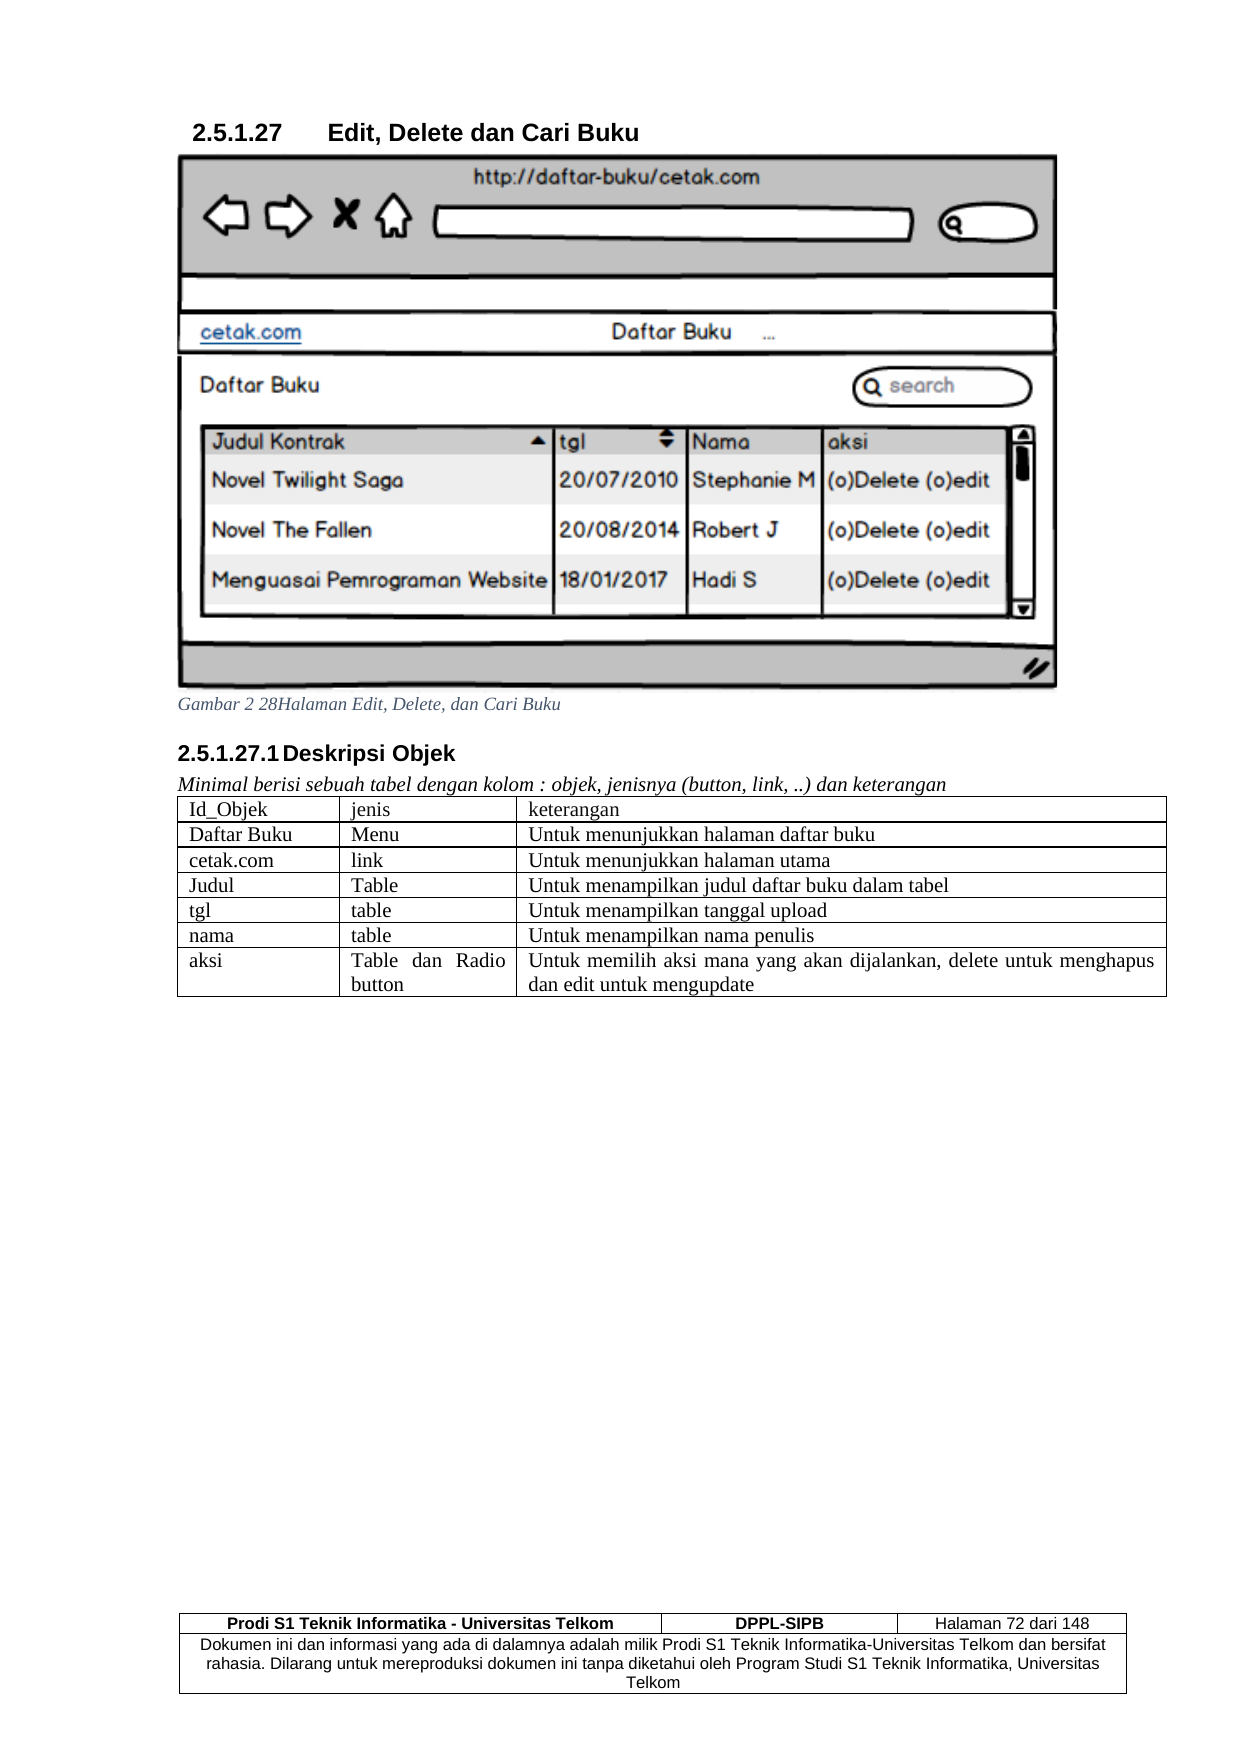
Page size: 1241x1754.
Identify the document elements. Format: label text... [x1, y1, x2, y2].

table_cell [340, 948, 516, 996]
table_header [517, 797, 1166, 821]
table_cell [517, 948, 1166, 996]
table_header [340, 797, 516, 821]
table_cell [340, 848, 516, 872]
subtitle Deskripsi Objek [177, 739, 1122, 766]
text Minimal berisi sebuah tabel dengan kolom : objek, jenisnya (button, link, ..) dan keterangan [177, 772, 1122, 796]
text Gambar 2 28Halaman Edit, Delete, dan Cari Buku [177, 693, 1122, 714]
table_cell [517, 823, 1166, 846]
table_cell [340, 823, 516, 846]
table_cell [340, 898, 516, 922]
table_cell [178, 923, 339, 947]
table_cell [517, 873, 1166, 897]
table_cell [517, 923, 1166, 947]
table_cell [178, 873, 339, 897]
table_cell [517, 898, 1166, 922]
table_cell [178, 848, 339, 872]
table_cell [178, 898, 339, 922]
picture [177, 153, 1058, 693]
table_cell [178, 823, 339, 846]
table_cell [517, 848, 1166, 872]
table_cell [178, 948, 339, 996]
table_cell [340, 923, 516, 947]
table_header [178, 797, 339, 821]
subtitle Edit, Delete dan Cari Buku [192, 118, 1122, 147]
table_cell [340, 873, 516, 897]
